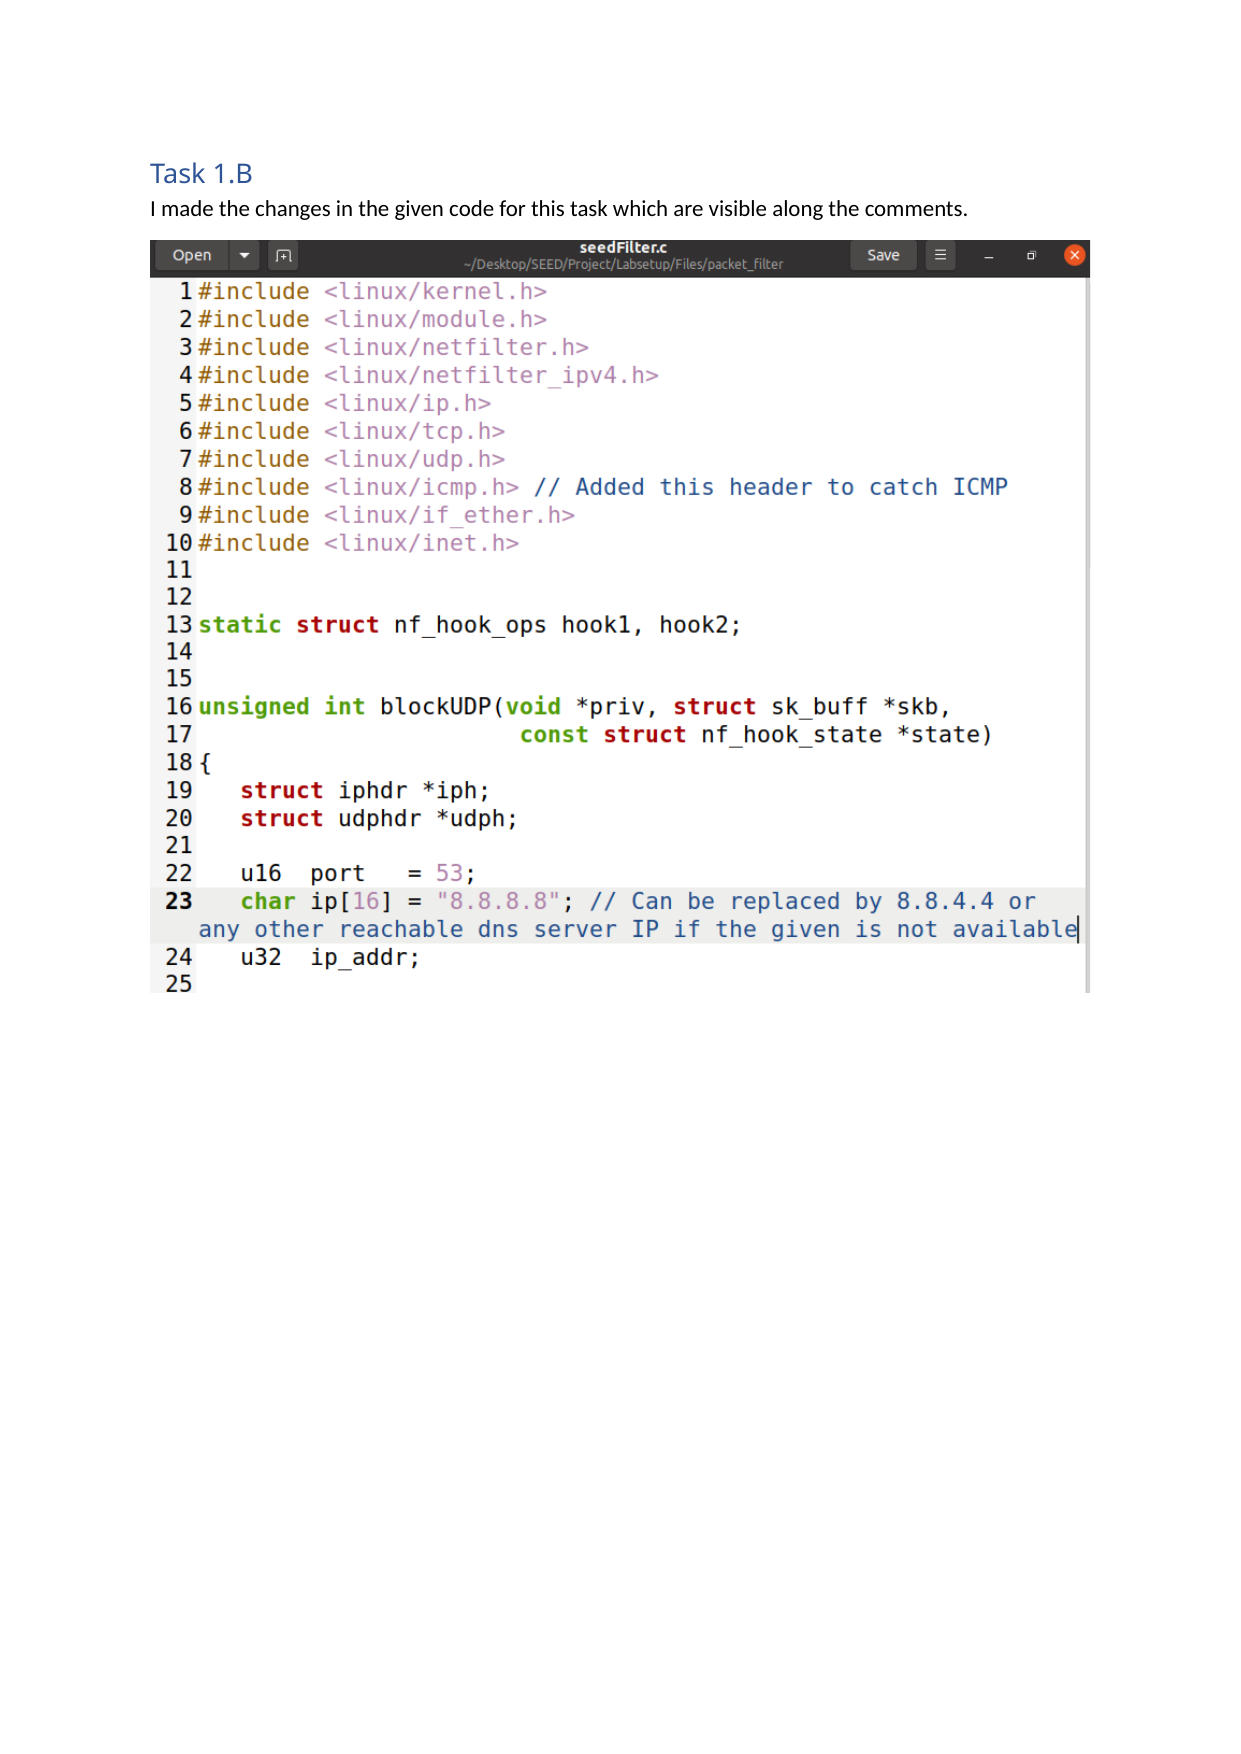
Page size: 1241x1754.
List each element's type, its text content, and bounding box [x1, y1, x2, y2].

text I made the changes in the given code for this task which are visible along the comments. [150, 194, 1090, 222]
picture [150, 240, 1091, 993]
subtitle Task 1.B [150, 154, 1090, 191]
